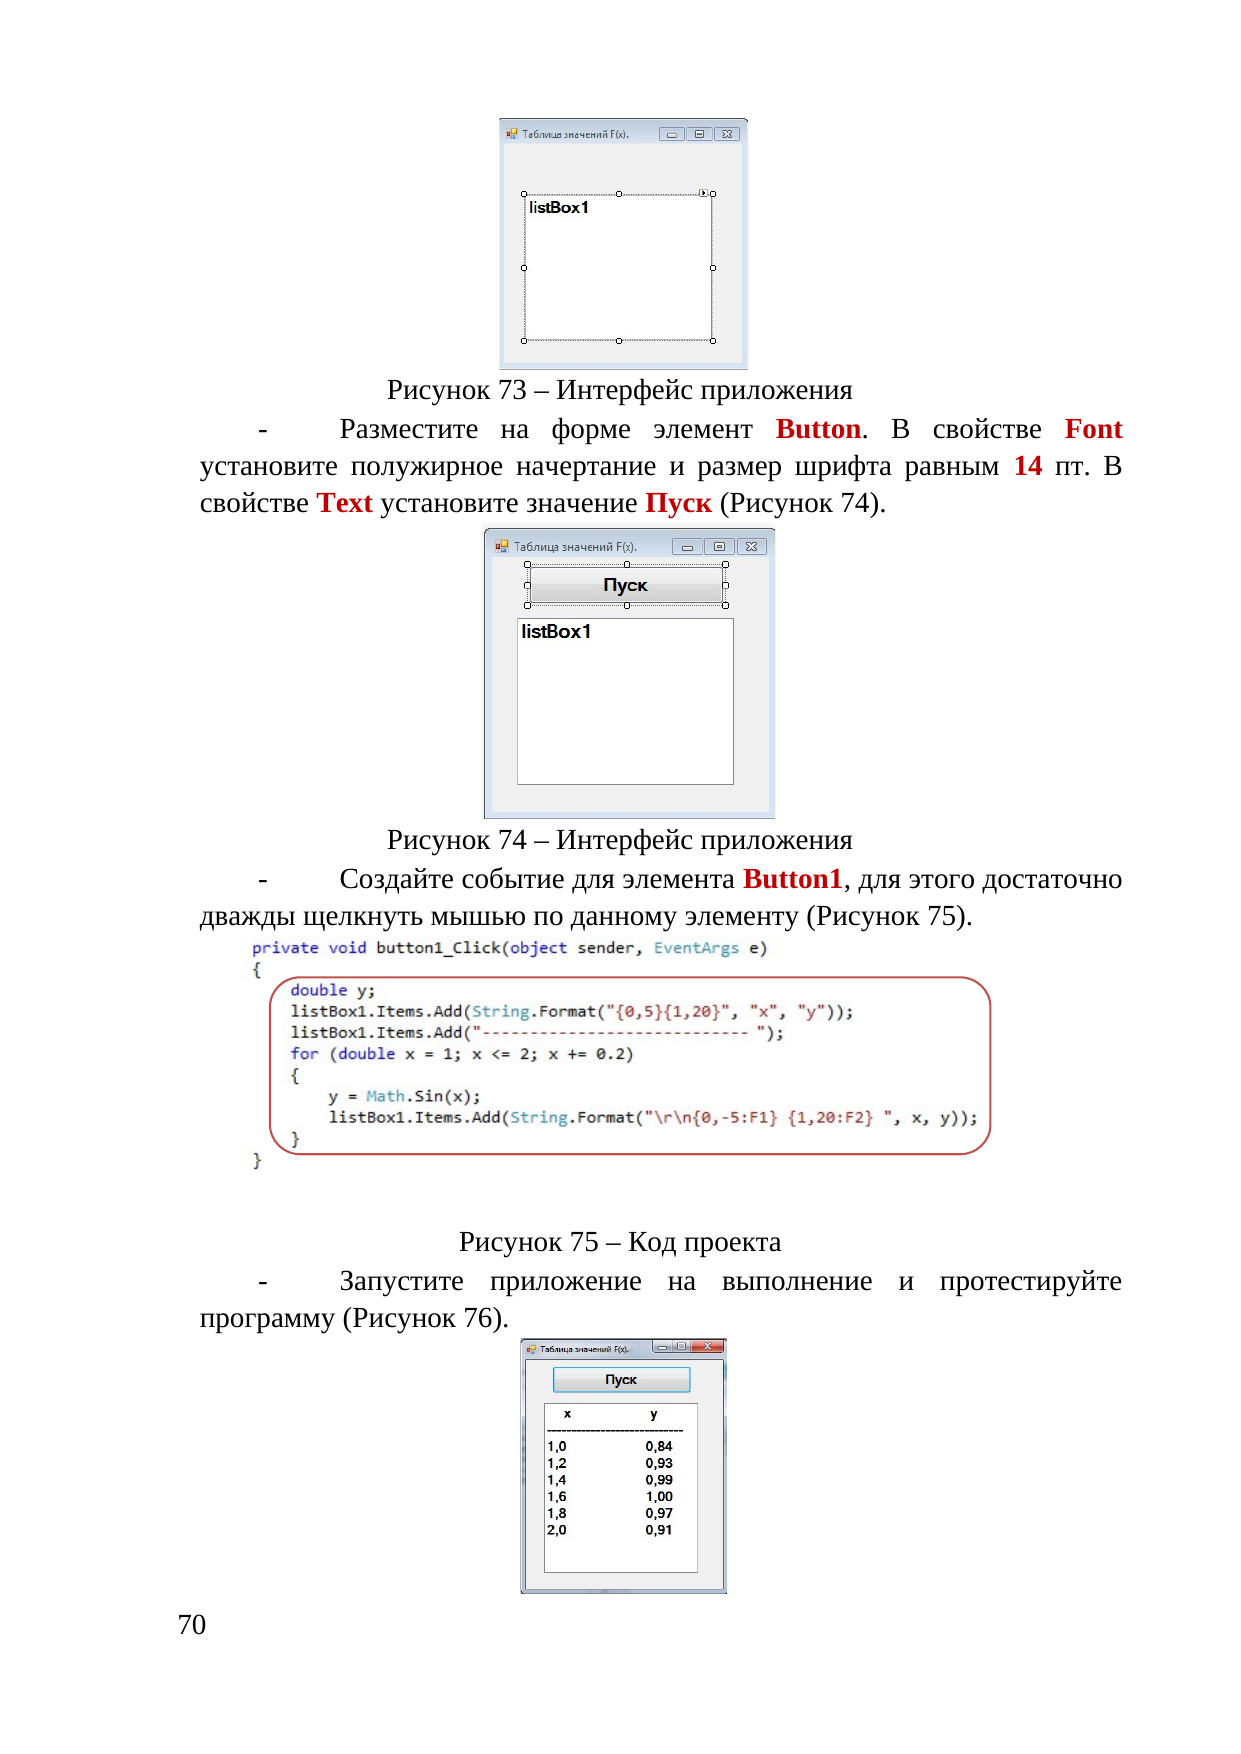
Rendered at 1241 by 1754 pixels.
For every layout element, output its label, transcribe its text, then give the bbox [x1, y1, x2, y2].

list Запустите приложение на выполнение и протестируйте программу (Рисунок 76). [199, 1263, 1123, 1334]
text Рисунок 74 – Интерфейс приложения [118, 822, 1122, 856]
picture [481, 523, 775, 819]
picture [499, 118, 749, 370]
text Рисунок 73 – Интерфейс приложения [118, 372, 1122, 406]
picture [240, 936, 998, 1193]
list Создайте событие для элемента Button1, для этого достаточно дважды щелкнуть мышью по данному элементу (Рисунок 75). [199, 861, 1123, 931]
picture [520, 1338, 727, 1594]
text Рисунок 75 – Код проекта [118, 1224, 1122, 1258]
list Разместите на форме элемент Button. В свойстве Font установите полужирное начертание и размер шрифта равным 14 пт. В свойстве Text установите значение Пуск (Рисунок 74). [199, 411, 1123, 519]
